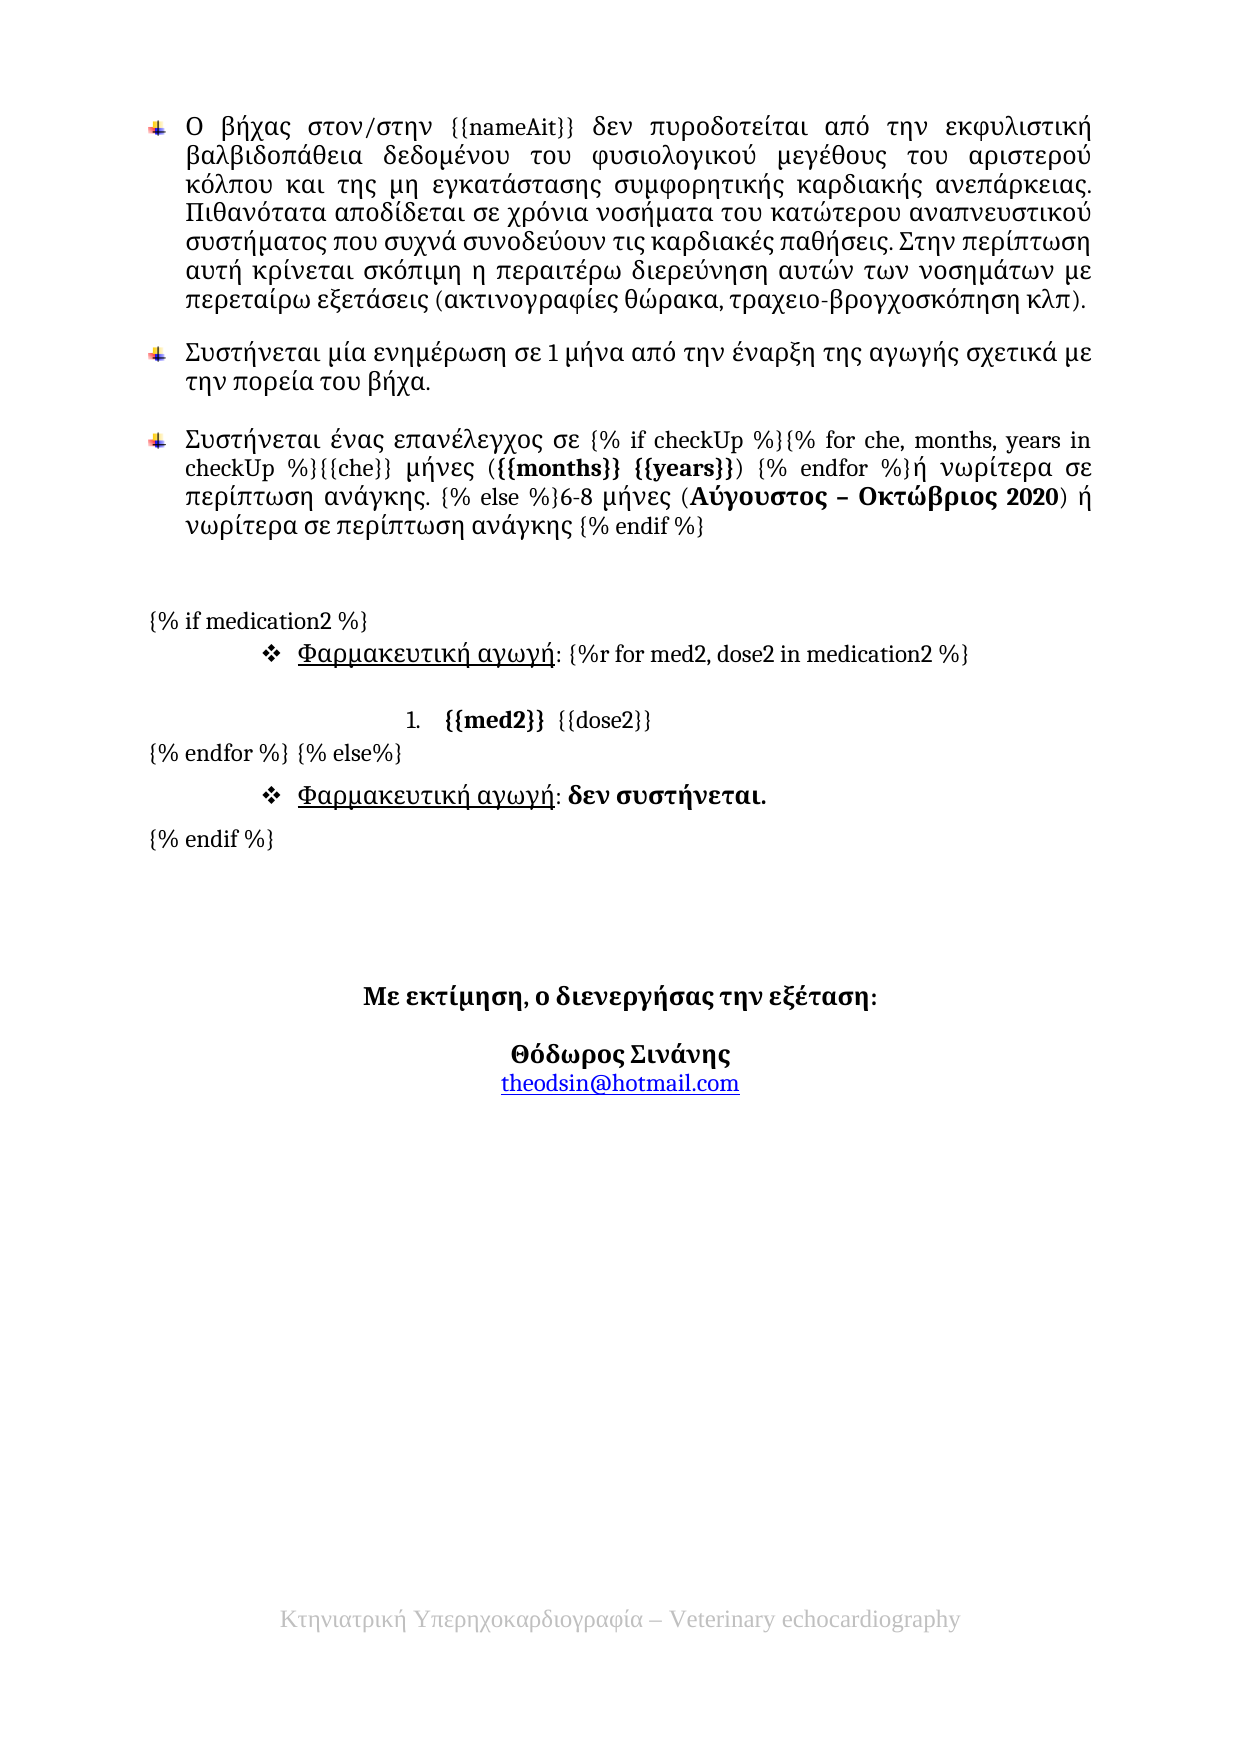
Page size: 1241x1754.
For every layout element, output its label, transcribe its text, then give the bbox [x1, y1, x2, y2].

text theodsin@hotmail.com [148, 1069, 1092, 1098]
text {% if medication2 %} [148, 607, 1092, 635]
picture [148, 345, 166, 362]
list Φαρμακευτική αγωγή: {%r for med2, dose2 in medication2 %} [260, 640, 1092, 668]
text {% endif %} [148, 825, 1092, 854]
list {{med2}} {{dose2}} [406, 706, 1092, 734]
list Φαρμακευτική αγωγή: δεν συστήνεται. [260, 782, 1092, 811]
picture [148, 431, 166, 449]
text {% endfor %} {% else%} [148, 739, 1092, 767]
list Συστήνεται ένας επανέλεγχος σε {% if checkUp %}{% for che, months, years in checkUp %}{{che}} μήνες ({{months}} {{years}}) {% endfor %}ή νωρίτερα σε περίπτωση ανάγκης. {% else %}6-8 μήνες (Αύγουστος – Οκτώβριος 2020) ή νωρίτερα σε περίπτωση ανάγκης {% endif %} [148, 426, 1092, 541]
picture [148, 119, 166, 136]
text Θόδωρος Σινάνης [148, 1041, 1092, 1069]
list Συστήνεται μία ενημέρωση σε 1 μήνα από την έναρξη της αγωγής σχετικά με την πορεία του βήχα. [148, 339, 1092, 397]
text Με εκτίμηση, ο διενεργήσας την εξέταση: [148, 983, 1092, 1012]
list Ο βήχας στον/στην {{nameAit}} δεν πυροδοτείται από την εκφυλιστική βαλβιδοπάθεια δεδομένου του φυσιολογικού μεγέθους του αριστερού κόλπου και της μη εγκατάστασης συμφορητικής καρδιακής ανεπάρκειας. Πιθανότατα αποδίδεται σε χρόνια νοσήματα του κατώτερου αναπνευστικού συστήματος που συχνά συνοδεύουν τις καρδιακές παθήσεις. Στην περίπτωση αυτή κρίνεται σκόπιμη η περαιτέρω διερεύνηση αυτών των νοσημάτων με περεταίρω εξετάσεις (ακτινογραφίες θώρακα, τραχειο-βρογχοσκόπηση κλπ). [148, 113, 1092, 314]
